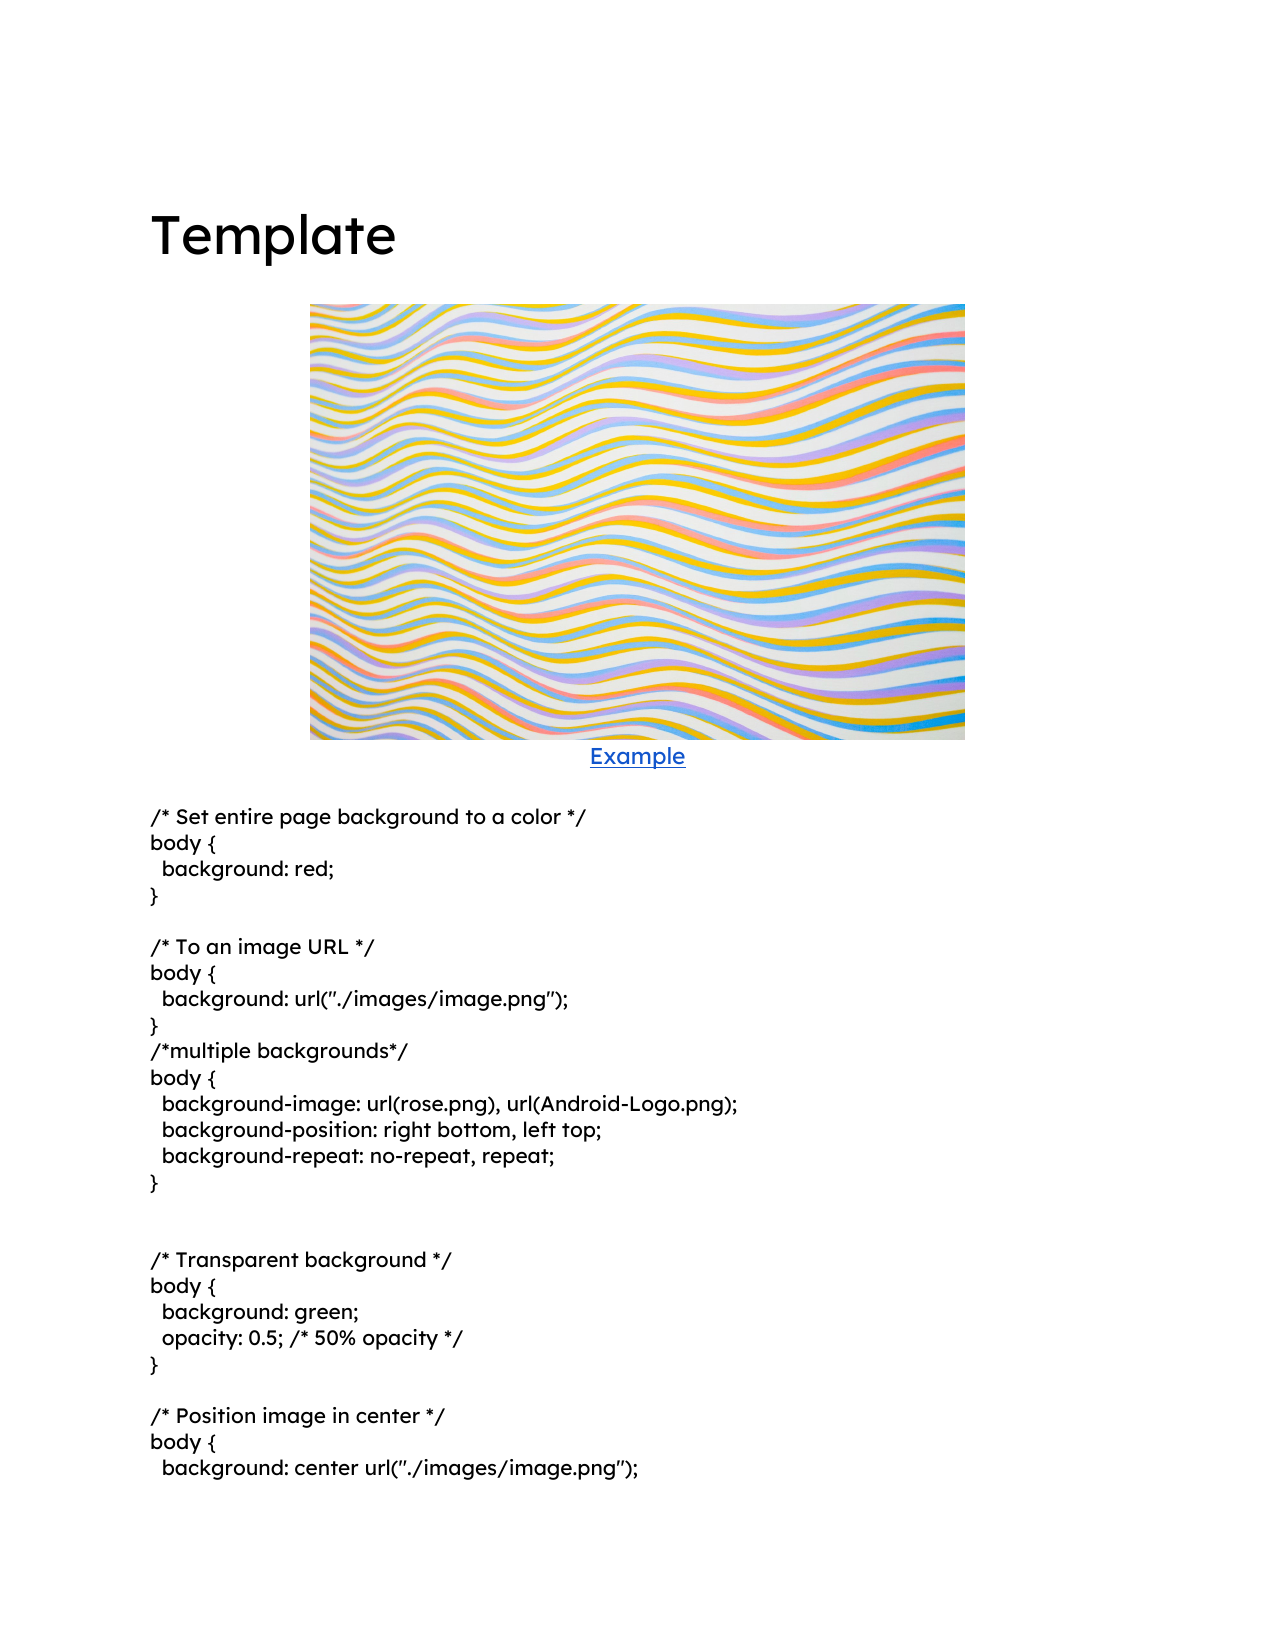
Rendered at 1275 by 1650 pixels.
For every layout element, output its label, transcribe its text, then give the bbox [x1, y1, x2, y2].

picture [310, 304, 965, 740]
text Example [150, 742, 1125, 770]
text } [150, 882, 1125, 908]
text /* Position image in center */ [150, 1403, 1125, 1429]
text background: red; [150, 856, 1125, 882]
text body { [150, 1272, 1125, 1298]
text /* To an image URL */ [150, 934, 1125, 960]
text body { [150, 1064, 1125, 1090]
text Template [150, 200, 1125, 268]
text body { [150, 1429, 1125, 1455]
text /* Transparent background */ [150, 1246, 1125, 1272]
text } [150, 1351, 1125, 1377]
text } [150, 1168, 1125, 1194]
text background: center url("./images/image.png"); [150, 1455, 1125, 1481]
text /* Set entire page background to a color */ [150, 804, 1125, 830]
text background-position: right bottom, left top; [150, 1116, 1125, 1142]
text background: green; [150, 1298, 1125, 1324]
text background-image: url(rose.png), url(Android-Logo.png); [150, 1090, 1125, 1116]
text body { [150, 960, 1125, 986]
text background-repeat: no-repeat, repeat; [150, 1142, 1125, 1168]
text body { [150, 830, 1125, 856]
text background: url("./images/image.png"); [150, 986, 1125, 1012]
text /*multiple backgrounds*/ [150, 1038, 1125, 1064]
text opacity: 0.5; /* 50% opacity */ [150, 1324, 1125, 1351]
text } [150, 1012, 1125, 1038]
